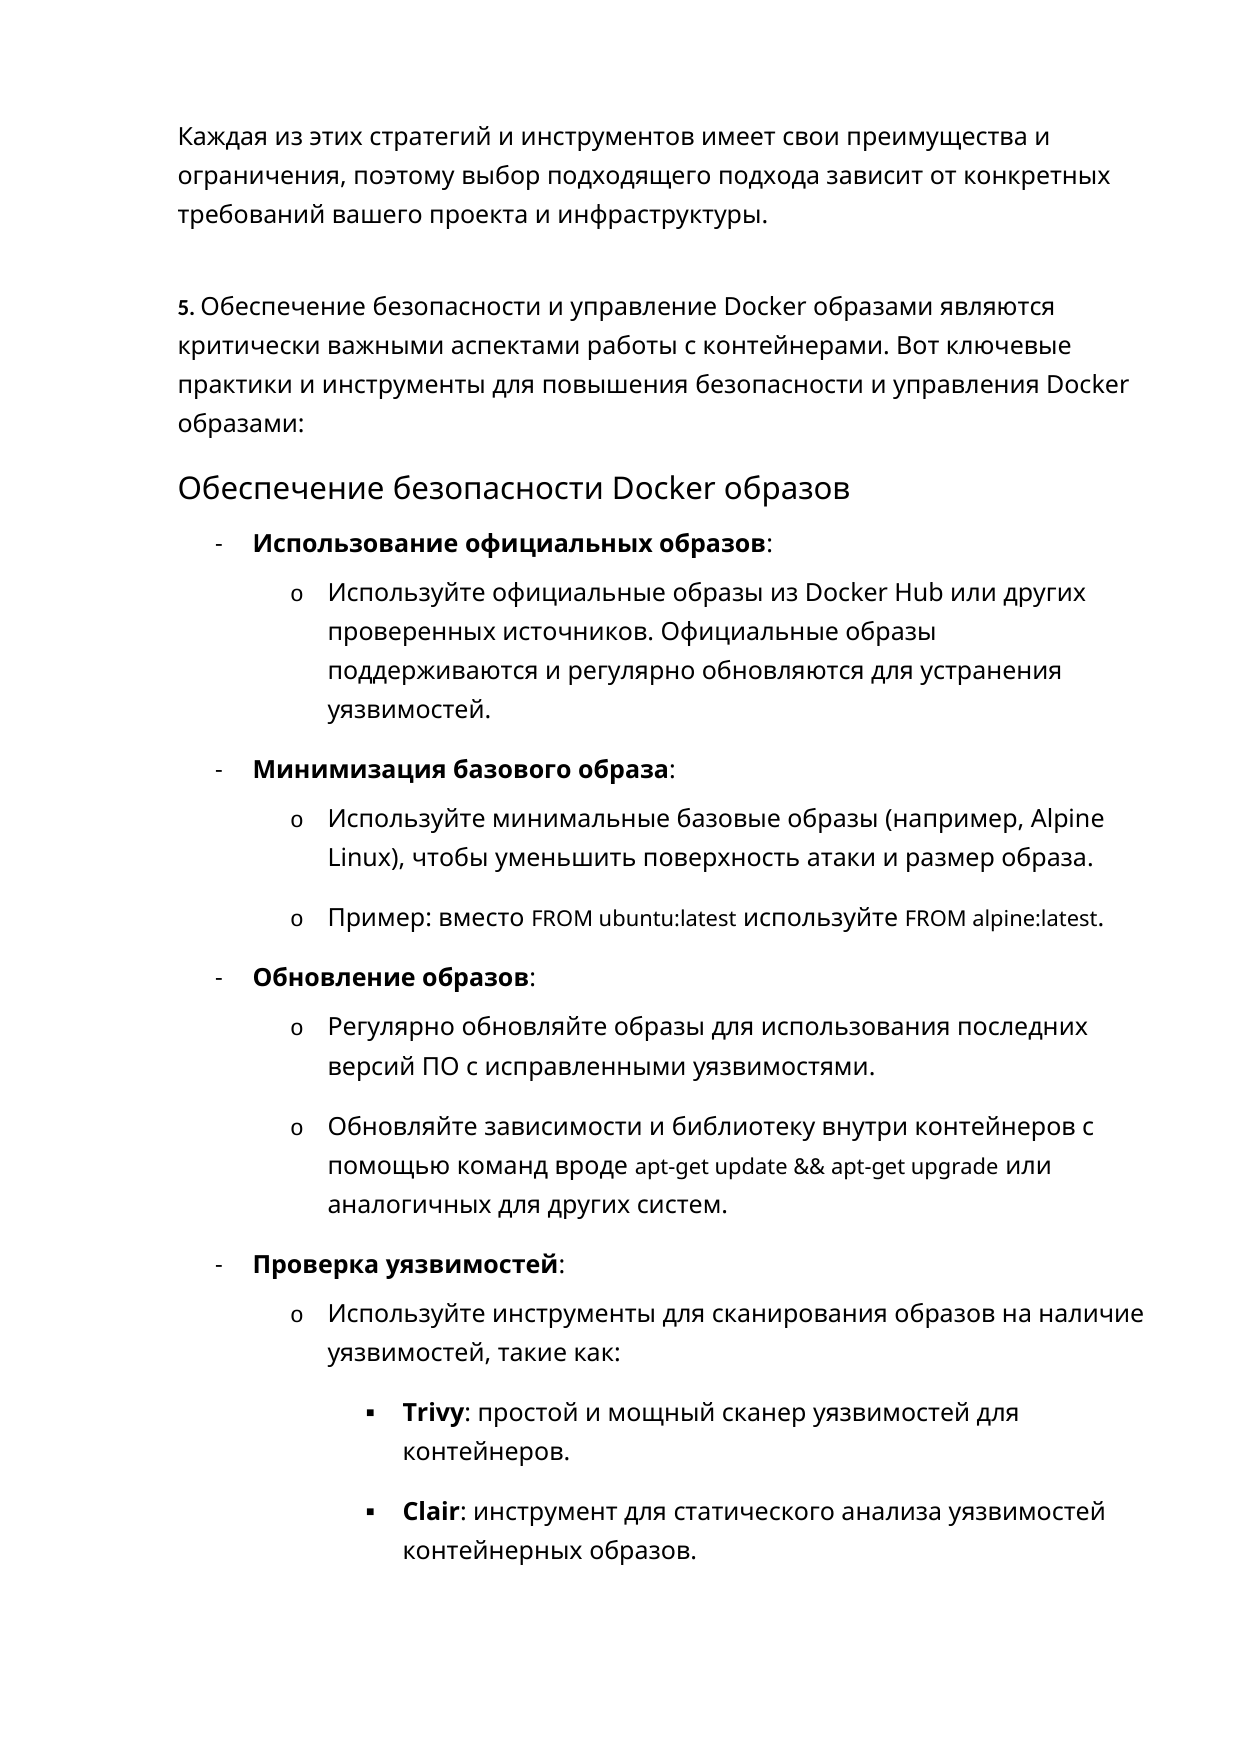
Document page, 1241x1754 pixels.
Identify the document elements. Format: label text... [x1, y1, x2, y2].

list Минимизация базового образа: [215, 752, 1152, 786]
list Trivy: простой и мощный сканер уязвимостей для контейнеров. [365, 1395, 1152, 1468]
list Использование официальных образов: [215, 526, 1152, 559]
text Каждая из этих стратегий и инструментов имеет свои преимущества и ограничения, поэтому выбор подходящего подхода зависит от конкретных требований вашего проекта и инфраструктуры. [177, 118, 1152, 231]
text 5. Обеспечение безопасности и управление Docker образами являются критически важными аспектами работы с контейнерами. Вот ключевые практики и инструменты для повышения безопасности и управления Docker образами: [177, 289, 1152, 440]
list Проверка уязвимостей: [215, 1247, 1152, 1281]
text Обеспечение безопасности Docker образов [177, 466, 1152, 509]
list Используйте официальные образы из Docker Hub или других проверенных источников. Официальные образы поддерживаются и регулярно обновляются для устранения уязвимостей. [290, 574, 1152, 726]
list Пример: вместо FROM ubuntu:latest используйте FROM alpine:latest. [290, 900, 1152, 934]
list Обновляйте зависимости и библиотеку внутри контейнеров с помощью команд вроде apt-get update && apt-get upgrade или аналогичных для других систем. [290, 1108, 1152, 1221]
list Clair: инструмент для статического анализа уязвимостей контейнерных образов. [365, 1494, 1152, 1567]
list Регулярно обновляйте образы для использования последних версий ПО с исправленными уязвимостями. [290, 1009, 1152, 1082]
list Используйте инструменты для сканирования образов на наличие уязвимостей, такие как: [290, 1296, 1152, 1369]
list Обновление образов: [215, 960, 1152, 994]
list Используйте минимальные базовые образы (например, Alpine Linux), чтобы уменьшить поверхность атаки и размер образа. [290, 801, 1152, 874]
